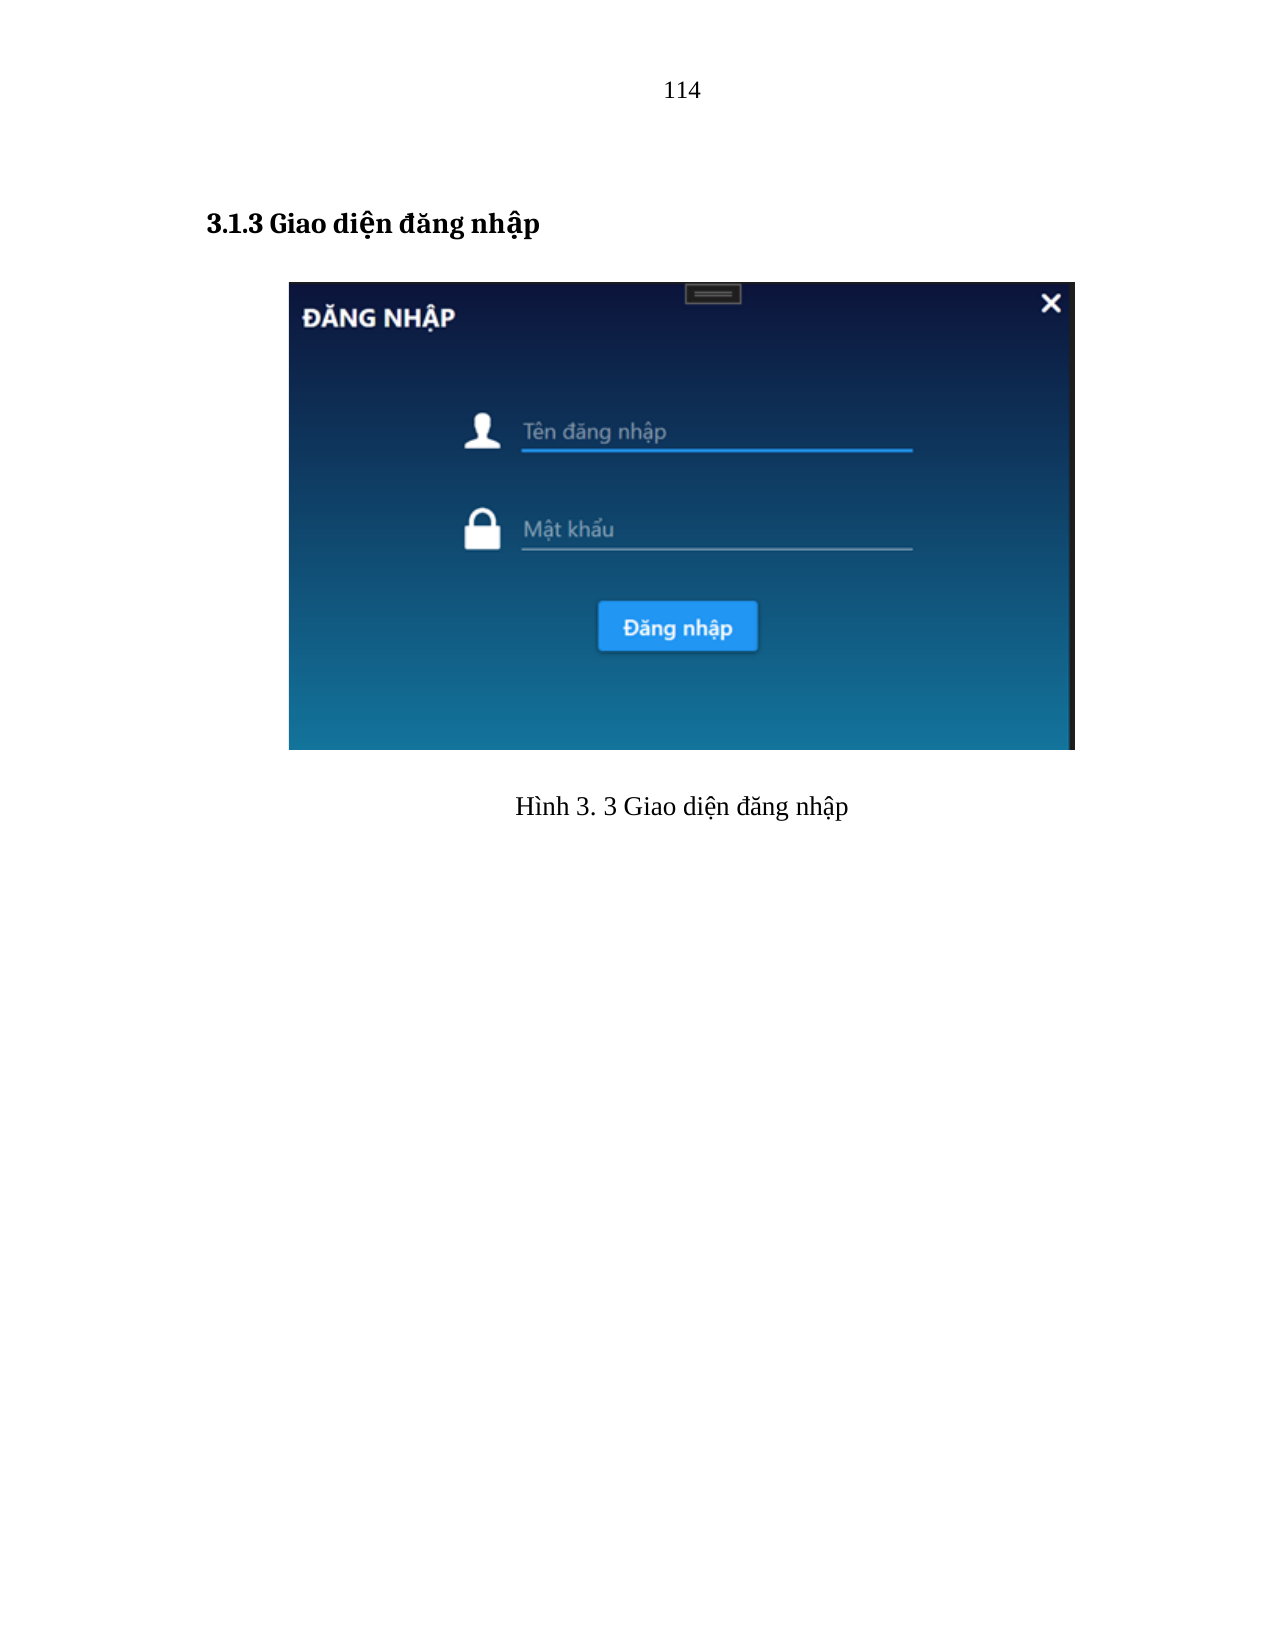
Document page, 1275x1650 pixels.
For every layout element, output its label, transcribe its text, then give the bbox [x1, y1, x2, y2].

picture [288, 282, 1075, 750]
text Hình 3. 3 Giao diện đăng nhập [207, 790, 1157, 821]
subtitle 3.1.3 Giao diện đăng nhập [207, 207, 1157, 240]
